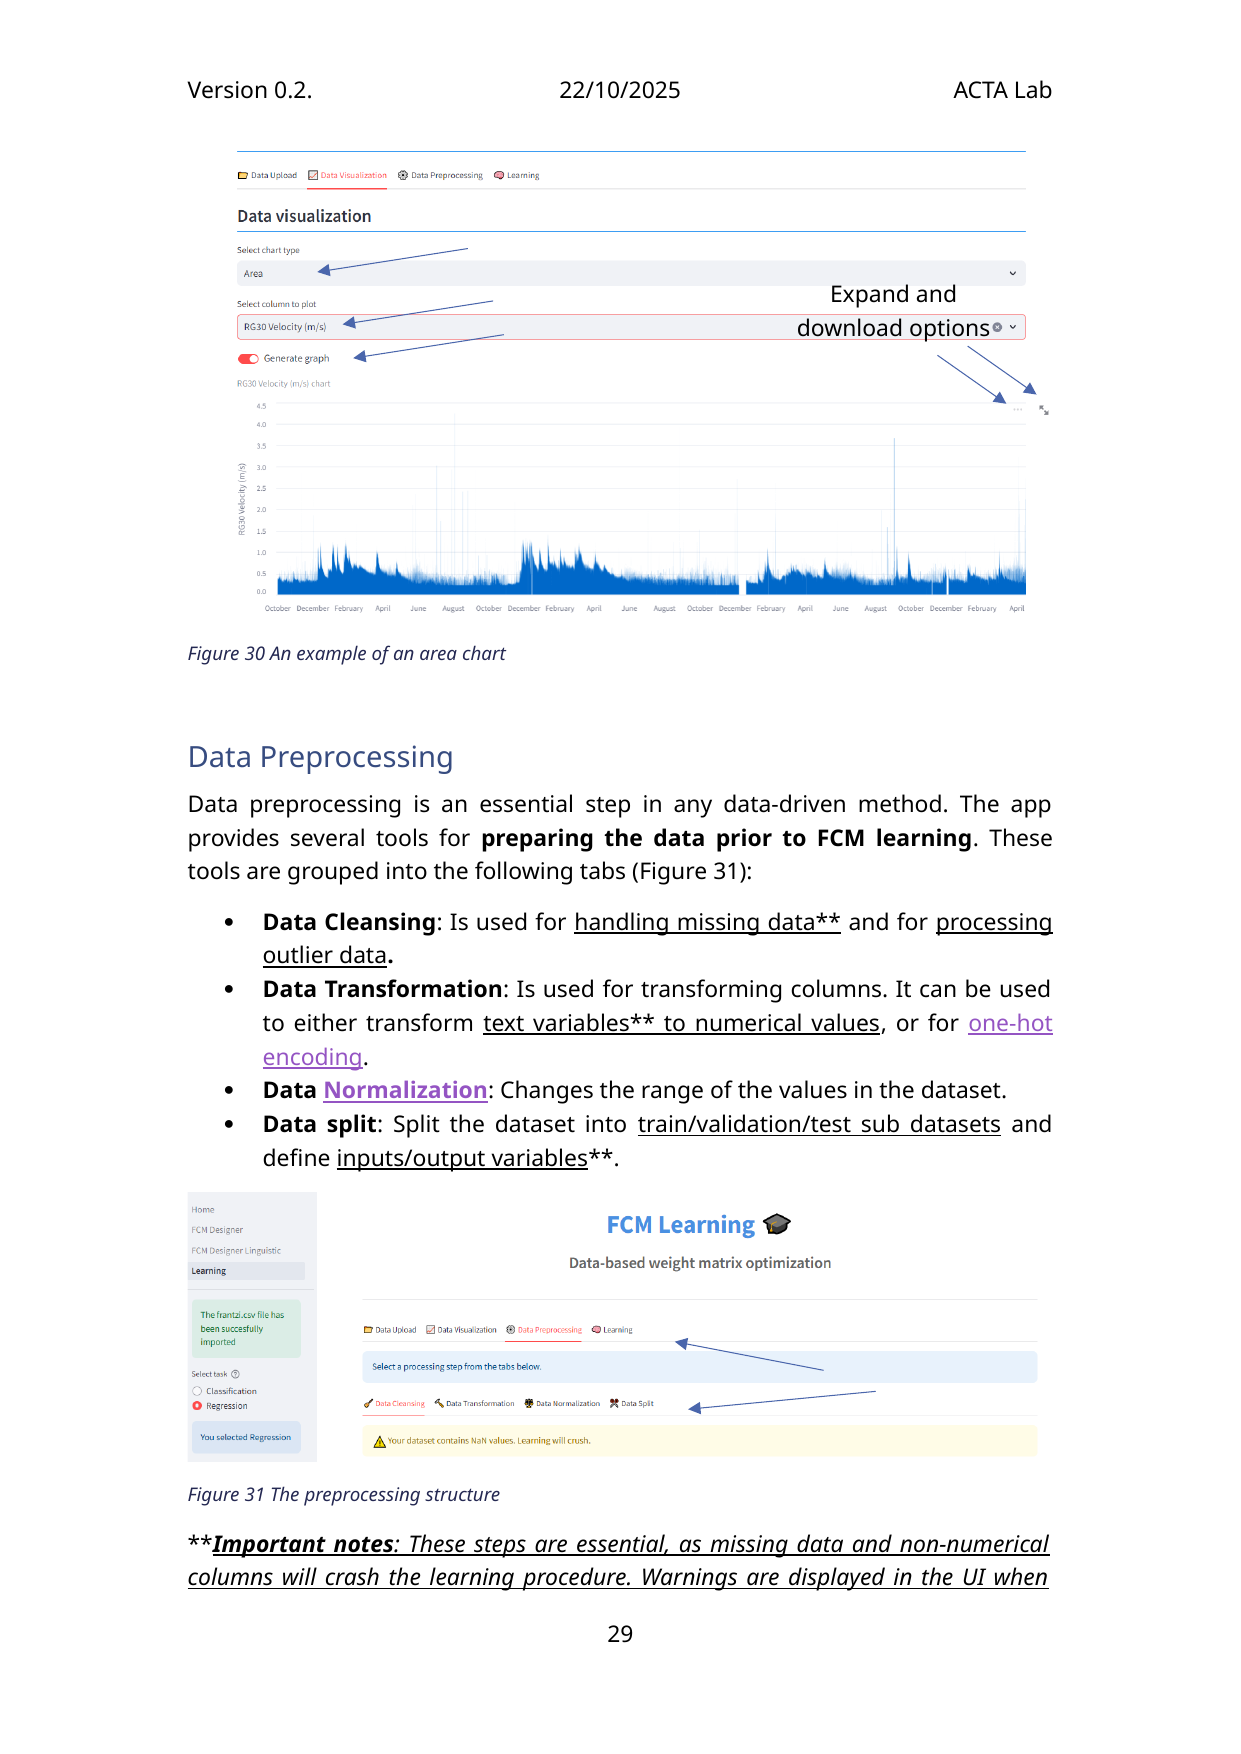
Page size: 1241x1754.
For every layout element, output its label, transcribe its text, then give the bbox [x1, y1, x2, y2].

picture [187, 150, 1053, 621]
text Data preprocessing is an essential step in any data-driven method. The app provides several tools for preparing the data prior to FCM learning. These tools are grouped into the following tabs (Figure 31): [187, 788, 1053, 887]
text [187, 1528, 1053, 1593]
list Data split: Split the dataset into train/validation/test sub datasets and define inputs/output variables**. [225, 1108, 1053, 1173]
list Data Normalization: Changes the range of the values in the dataset. [225, 1074, 1053, 1106]
list Data Transformation: Is used for transforming columns. It can be used to either transform text variables** to numerical values, or for one-hot encoding. [225, 973, 1053, 1072]
picture [187, 1192, 1053, 1462]
text Figure 31 The preprocessing structure [187, 1481, 1053, 1507]
subtitle Data Preprocessing [187, 737, 1053, 776]
list Data Cleansing: Is used for handling missing data** and for processing outlier data. [225, 906, 1053, 971]
text Figure 30 An example of an area chart [187, 640, 1053, 665]
